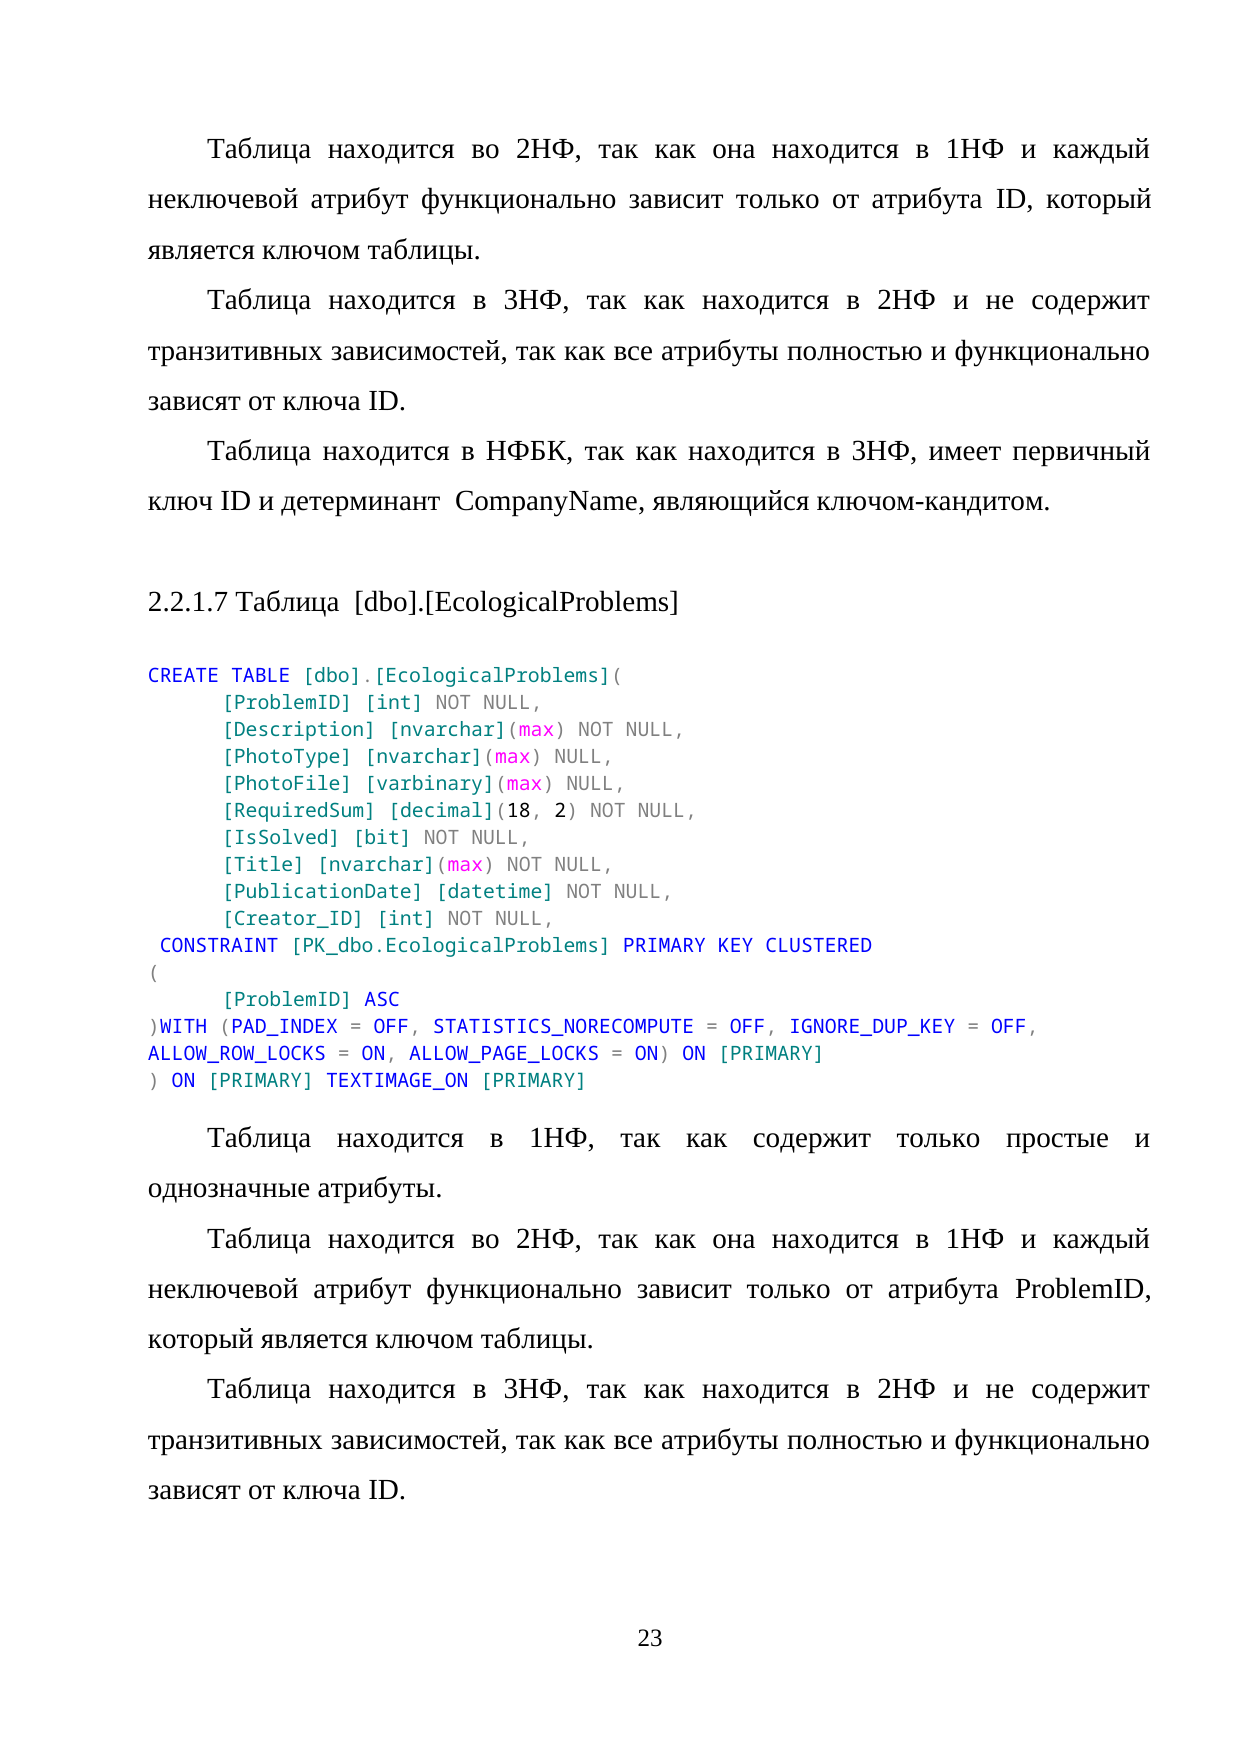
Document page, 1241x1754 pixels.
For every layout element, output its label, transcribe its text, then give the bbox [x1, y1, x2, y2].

text CONSTRAINT [PK_dbo.EcologicalProblems] PRIMARY KEY CLUSTERED [148, 931, 1152, 958]
text [Creator_ID] [int] NOT NULL, [148, 904, 1152, 931]
text [PublicationDate] [datetime] NOT NULL, [148, 877, 1152, 904]
text [ProblemID] ASC [148, 985, 1152, 1012]
text Таблица находится во 2НФ, так как она находится в 1НФ и каждый неключевой атрибут функционально зависит только от атрибута ProblemID, который является ключом таблицы. [148, 1221, 1152, 1355]
text [Title] [nvarchar](max) NOT NULL, [148, 850, 1152, 877]
text Таблица находится в 3НФ, так как находится в 2НФ и не содержит транзитивных зависимостей, так как все атрибуты полностью и функционально зависят от ключа ID. [148, 1372, 1152, 1506]
text [ProblemID] [int] NOT NULL, [148, 688, 1152, 715]
subtitle 2.2.1.7 Таблица [dbo].[EcologicalProblems] [148, 584, 1152, 618]
text [PhotoFile] [varbinary](max) NULL, [148, 769, 1152, 796]
text ( [148, 958, 1152, 985]
text )WITH (PAD_INDEX = OFF, STATISTICS_NORECOMPUTE = OFF, IGNORE_DUP_KEY = OFF, ALLOW_ROW_LOCKS = ON, ALLOW_PAGE_LOCKS = ON) ON [PRIMARY] [148, 1012, 1152, 1066]
text ) ON [PRIMARY] TEXTIMAGE_ON [PRIMARY] [148, 1066, 1152, 1093]
text [RequiredSum] [decimal](18, 2) NOT NULL, [148, 796, 1152, 823]
text CREATE TABLE [dbo].[EcologicalProblems]( [148, 661, 1152, 688]
text Таблица находится во 2НФ, так как она находится в 1НФ и каждый неключевой атрибут функционально зависит только от атрибута ID, который является ключом таблицы. [148, 131, 1152, 266]
text Таблица находится в 3НФ, так как находится в 2НФ и не содержит транзитивных зависимостей, так как все атрибуты полностью и функционально зависят от ключа ID. [148, 282, 1152, 416]
text [PhotoType] [nvarchar](max) NULL, [148, 742, 1152, 769]
text Таблица находится в НФБК, так как находится в 3НФ, имеет первичный ключ ID и детерминант CompanyName, являющийся ключом-кандитом. [148, 433, 1152, 517]
text [Description] [nvarchar](max) NOT NULL, [148, 715, 1152, 742]
text Таблица находится в 1НФ, так как содержит только простые и однозначные атрибуты. [148, 1120, 1152, 1204]
text [IsSolved] [bit] NOT NULL, [148, 823, 1152, 850]
